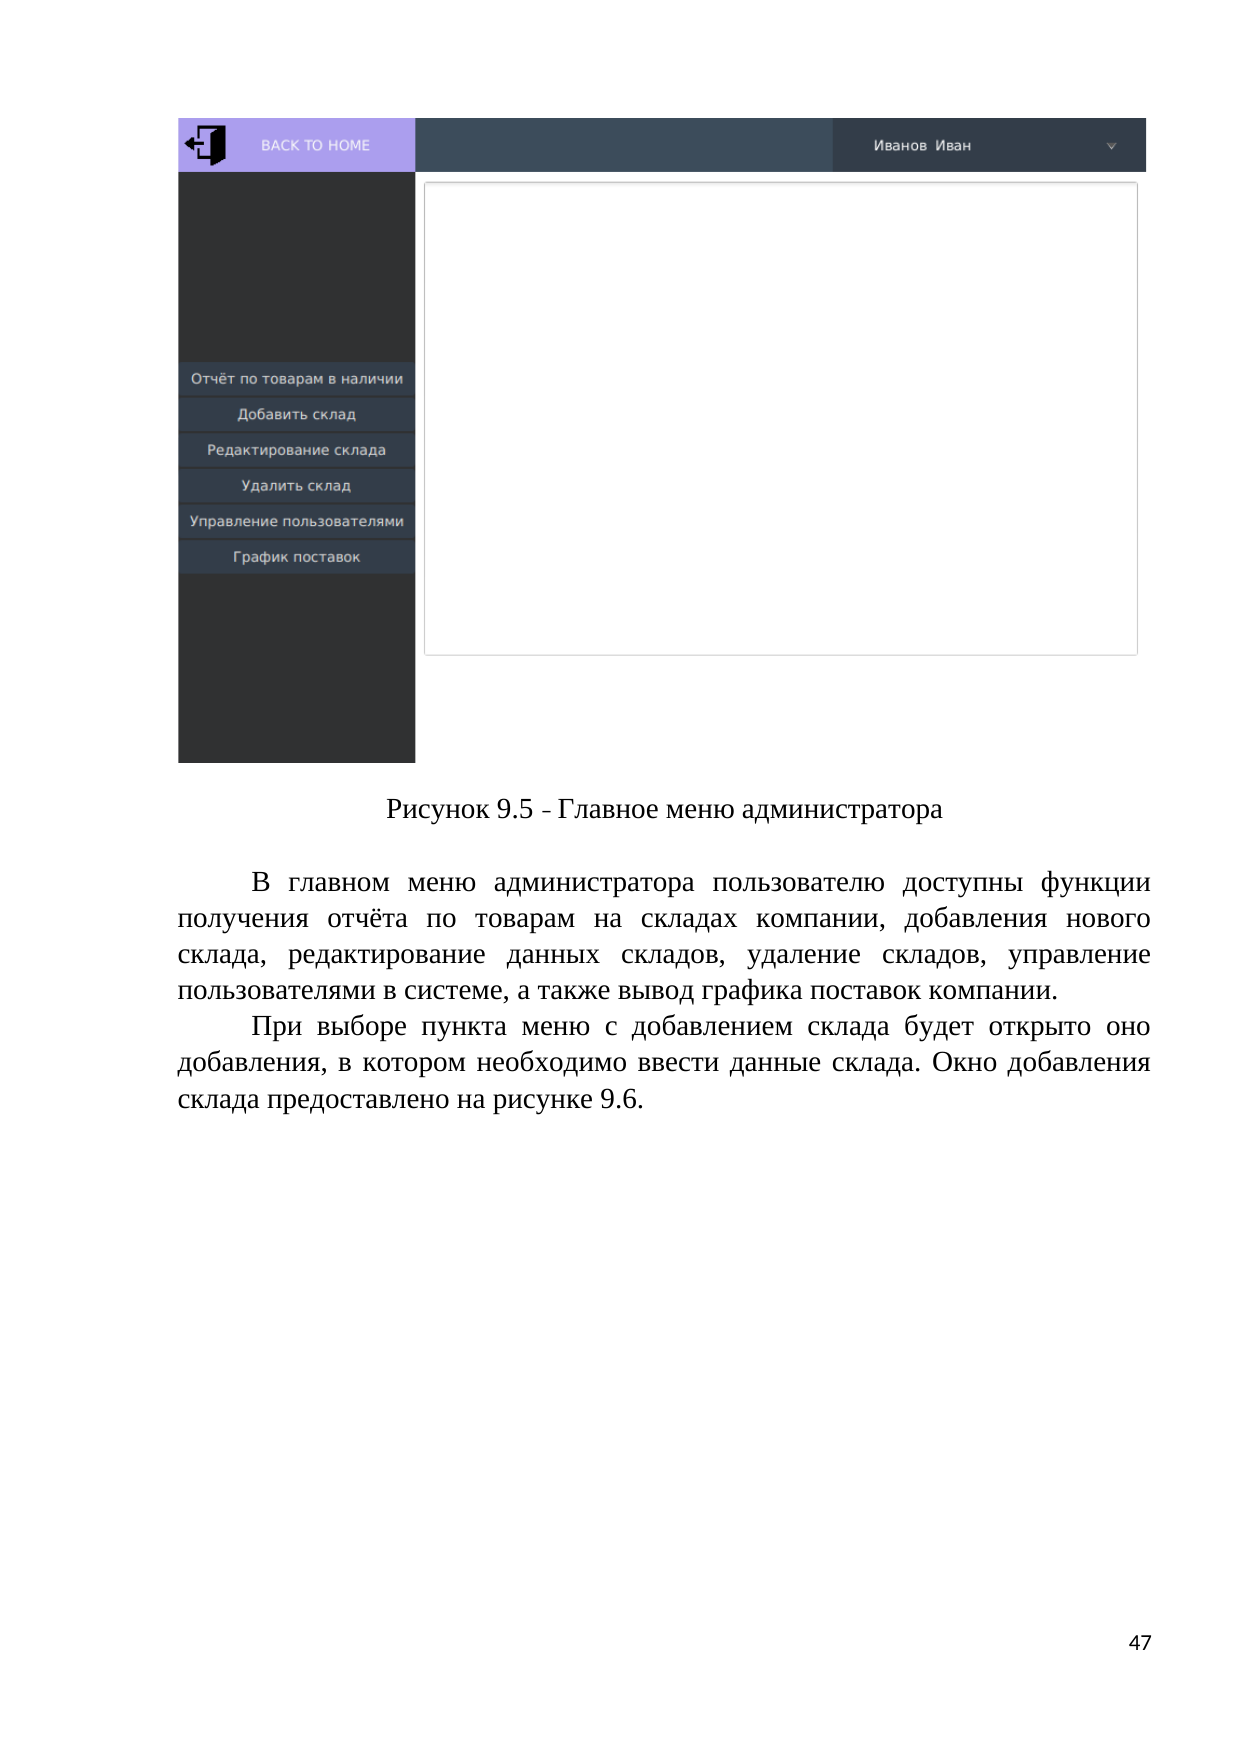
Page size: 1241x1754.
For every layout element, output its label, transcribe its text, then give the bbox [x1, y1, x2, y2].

text В главном меню администратора пользователю доступны функции получения отчёта по товарам на складах компании, добавления нового склада, редактирование данных складов, удаление складов, управление пользователями в системе, а также вывод графика поставок компании. [177, 864, 1152, 1006]
text При выборе пункта меню с добавлением склада будет открыто оно добавления, в котором необходимо ввести данные склада. Окно добавления склада предоставлено на рисунке 9.6. [177, 1008, 1152, 1114]
picture [177, 118, 1145, 762]
